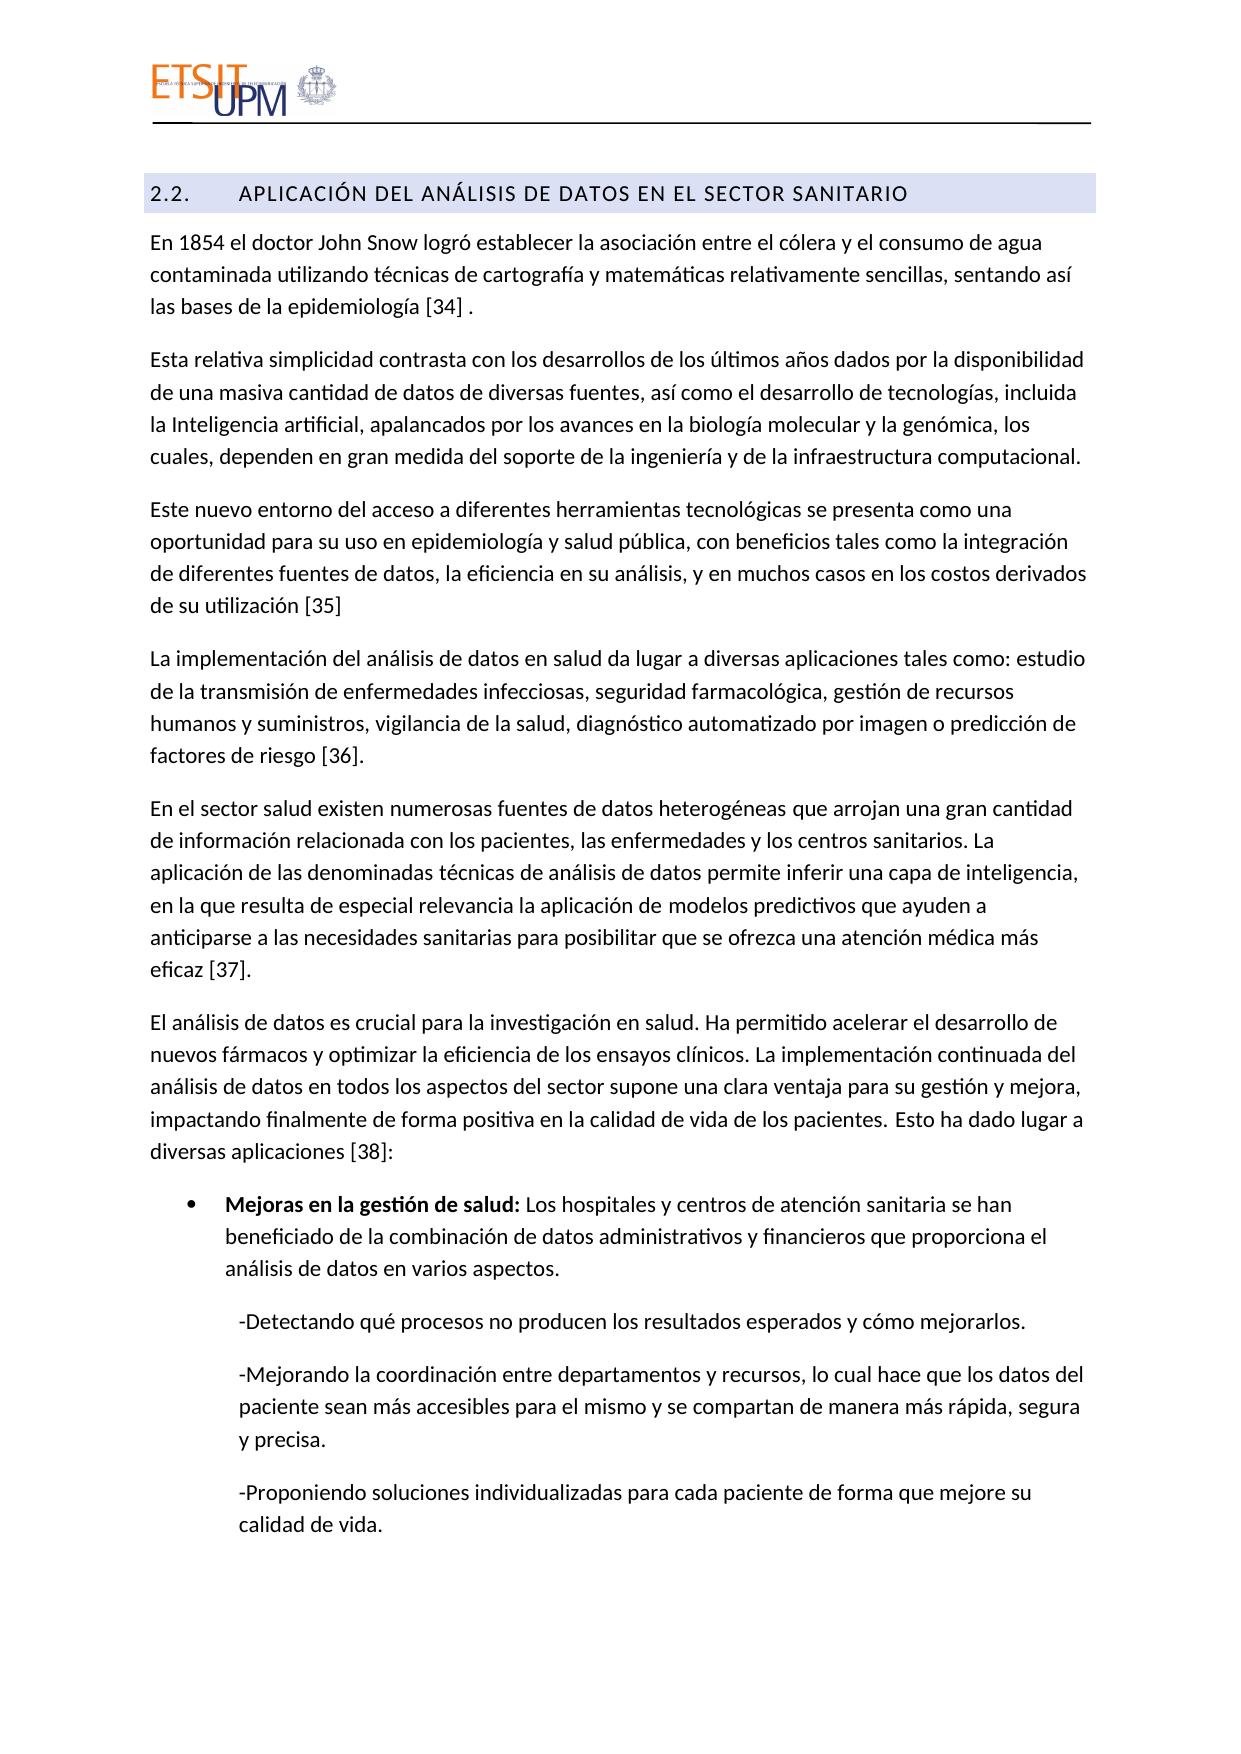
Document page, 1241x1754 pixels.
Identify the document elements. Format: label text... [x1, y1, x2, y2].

text En el sector salud existen numerosas fuentes de datos heterogéneas que arrojan una gran cantidad de información relacionada con los pacientes, las enfermedades y los centros sanitarios. La aplicación de las denominadas técnicas de análisis de datos permite inferir una capa de inteligencia, en la que resulta de especial relevancia la aplicación de modelos predictivos que ayuden a anticiparse a las necesidades sanitarias para posibilitar que se ofrezca una atención médica más eficaz . [150, 794, 1090, 983]
text El análisis de datos es crucial para la investigación en salud. Ha permitido acelerar el desarrollo de nuevos fármacos y optimizar la eficiencia de los ensayos clínicos. La implementación continuada del análisis de datos en todos los aspectos del sector supone una clara ventaja para su gestión y mejora, impactando finalmente de forma positiva en la calidad de vida de los pacientes. Esto ha dado lugar a diversas aplicaciones : [150, 1008, 1090, 1165]
text Esta relativa simplicidad contrasta con los desarrollos de los últimos años dados por la disponibilidad de una masiva cantidad de datos de diversas fuentes, así como el desarrollo de tecnologías, incluida la Inteligencia artificial, apalancados por los avances en la biología molecular y la genómica, los cuales, dependen en gran medida del soporte de la ingeniería y de la infraestructura computacional. [150, 345, 1090, 470]
text En 1854 el doctor John Snow logró establecer la asociación entre el cólera y el consumo de agua contaminada utilizando técnicas de cartografía y matemáticas relativamente sencillas, sentando así las bases de la epidemiología . [150, 228, 1090, 320]
text -Mejorando la coordinación entre departamentos y recursos, lo cual hace que los datos del paciente sean más accesibles para el mismo y se compartan de manera más rápida, segura y precisa. [239, 1360, 1090, 1453]
text -Proponiendo soluciones individualizadas para cada paciente de forma que mejore su calidad de vida. [239, 1478, 1090, 1538]
text La implementación del análisis de datos en salud da lugar a diversas aplicaciones tales como: estudio de la transmisión de enfermedades infecciosas, seguridad farmacológica, gestión de recursos humanos y suministros, vigilancia de la salud, diagnóstico automatizado por imagen o predicción de factores de riesgo . [150, 644, 1090, 769]
text -Detectando qué procesos no producen los resultados esperados y cómo mejorarlos. [225, 1307, 1090, 1335]
picture [151, 63, 338, 117]
text Este nuevo entorno del acceso a diferentes herramientas tecnológicas se presenta como una oportunidad para su uso en epidemiología y salud pública, con beneficios tales como la integración de diferentes fuentes de datos, la eficiencia en su análisis, y en muchos casos en los costos derivados de su utilización [150, 495, 1090, 619]
list Mejoras en la gestión de salud: Los hospitales y centros de atención sanitaria se han beneficiado de la combinación de datos administrativos y financieros que proporciona el análisis de datos en varios aspectos. [187, 1190, 1090, 1282]
subtitle Aplicación del análisis de datos en el sector sanitario [150, 179, 1090, 207]
